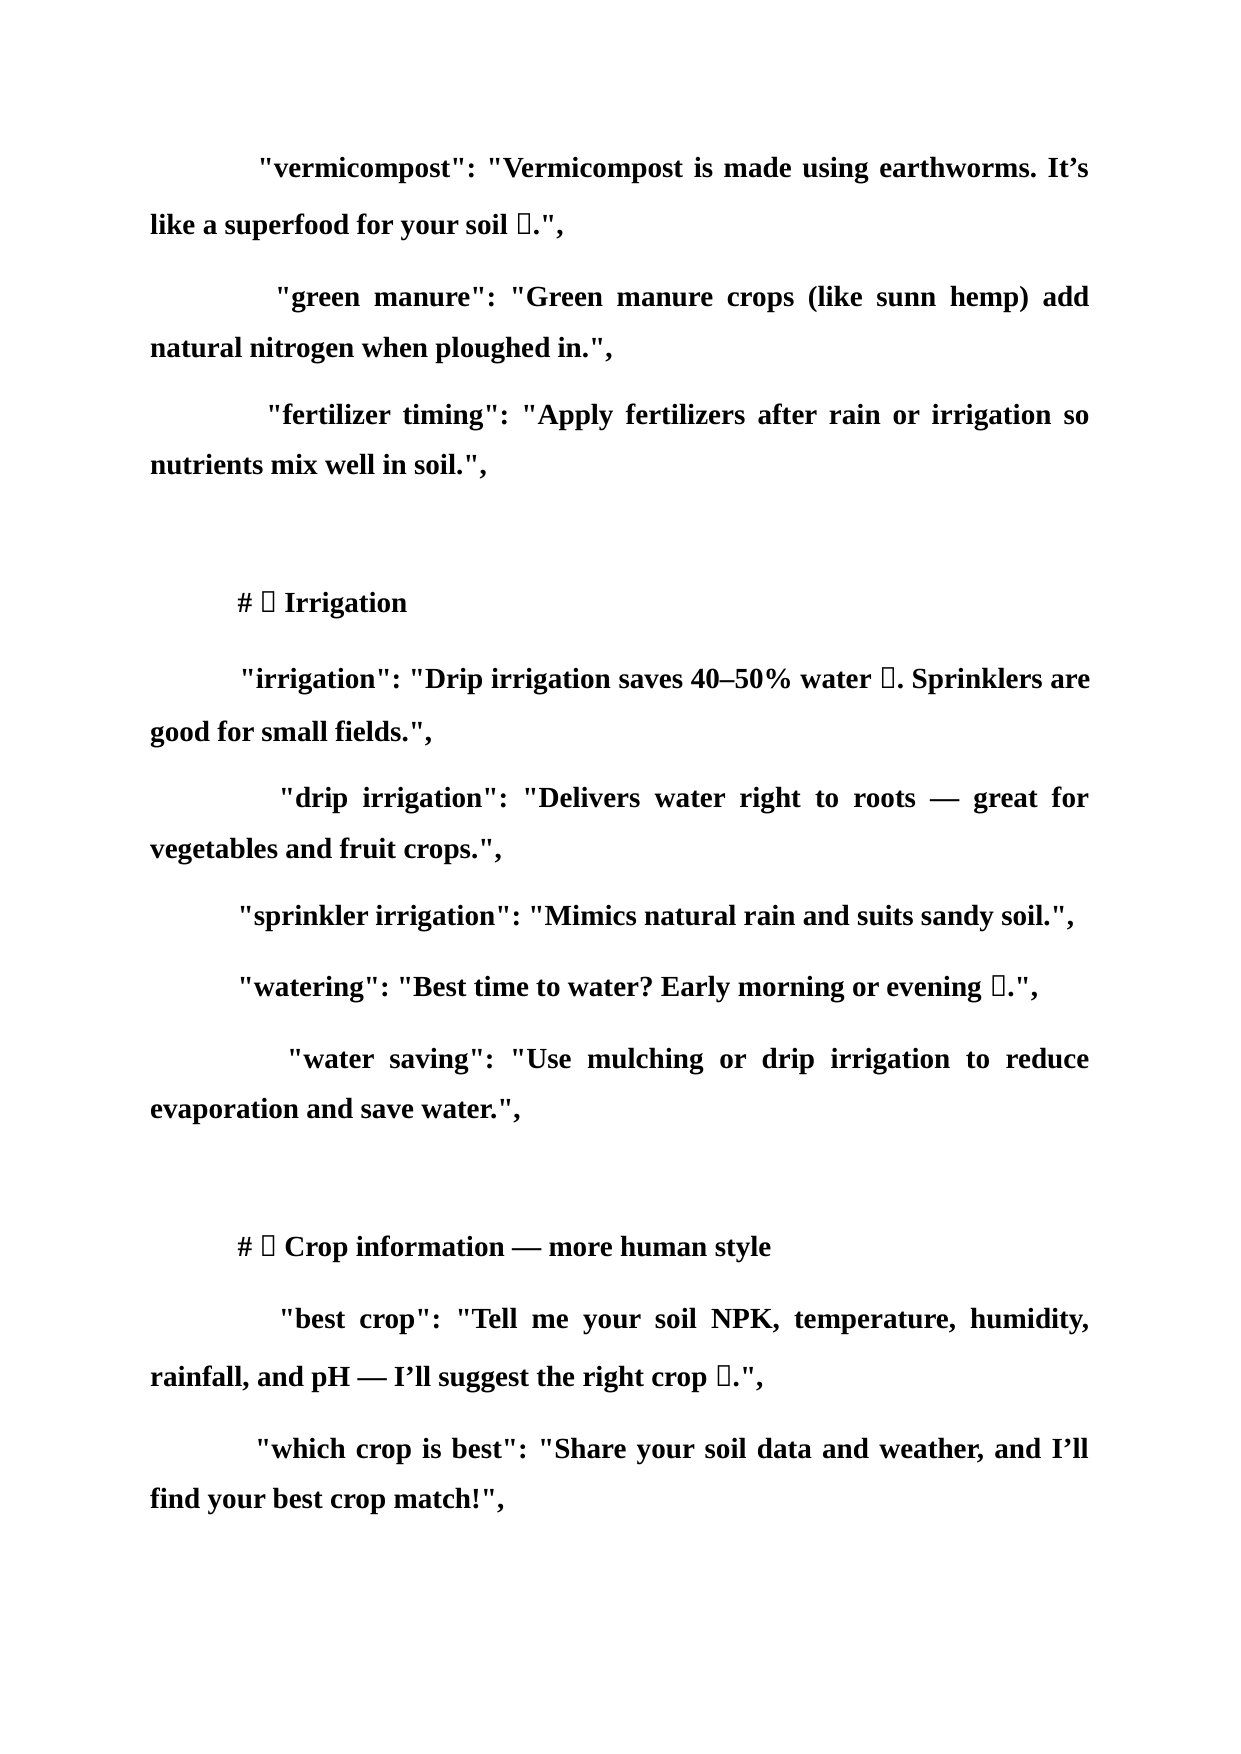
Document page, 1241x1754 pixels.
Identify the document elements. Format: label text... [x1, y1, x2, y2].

text "which crop is best": "Share your soil data and weather, and I’ll find your best crop match!", [150, 1431, 1090, 1515]
text "irrigation": "Drip irrigation saves 40–50% water 💧. Sprinklers are good for small fields.", [150, 657, 1090, 747]
text # 🌾 Crop information — more human style [150, 1225, 1090, 1265]
text "best crop": "Tell me your soil NPK, temperature, humidity, rainfall, and pH — I’ll suggest the right crop 🌱.", [150, 1301, 1090, 1394]
text "watering": "Best time to water? Early morning or evening 🌅.", [150, 965, 1090, 1004]
text "drip irrigation": "Delivers water right to roots — great for vegetables and fruit crops.", [150, 781, 1090, 864]
text # 💧 Irrigation [150, 581, 1090, 621]
text "green manure": "Green manure crops (like sunn hemp) add natural nitrogen when ploughed in.", [150, 279, 1090, 363]
text "sprinkler irrigation": "Mimics natural rain and suits sandy soil.", [150, 898, 1090, 931]
text "vermicompost": "Vermicompost is made using earthworms. It’s like a superfood for your soil 🌿.", [150, 150, 1090, 243]
text "fertilizer timing": "Apply fertilizers after rain or irrigation so nutrients mix well in soil.", [150, 397, 1090, 481]
text "water saving": "Use mulching or drip irrigation to reduce evaporation and save water.", [150, 1041, 1090, 1125]
